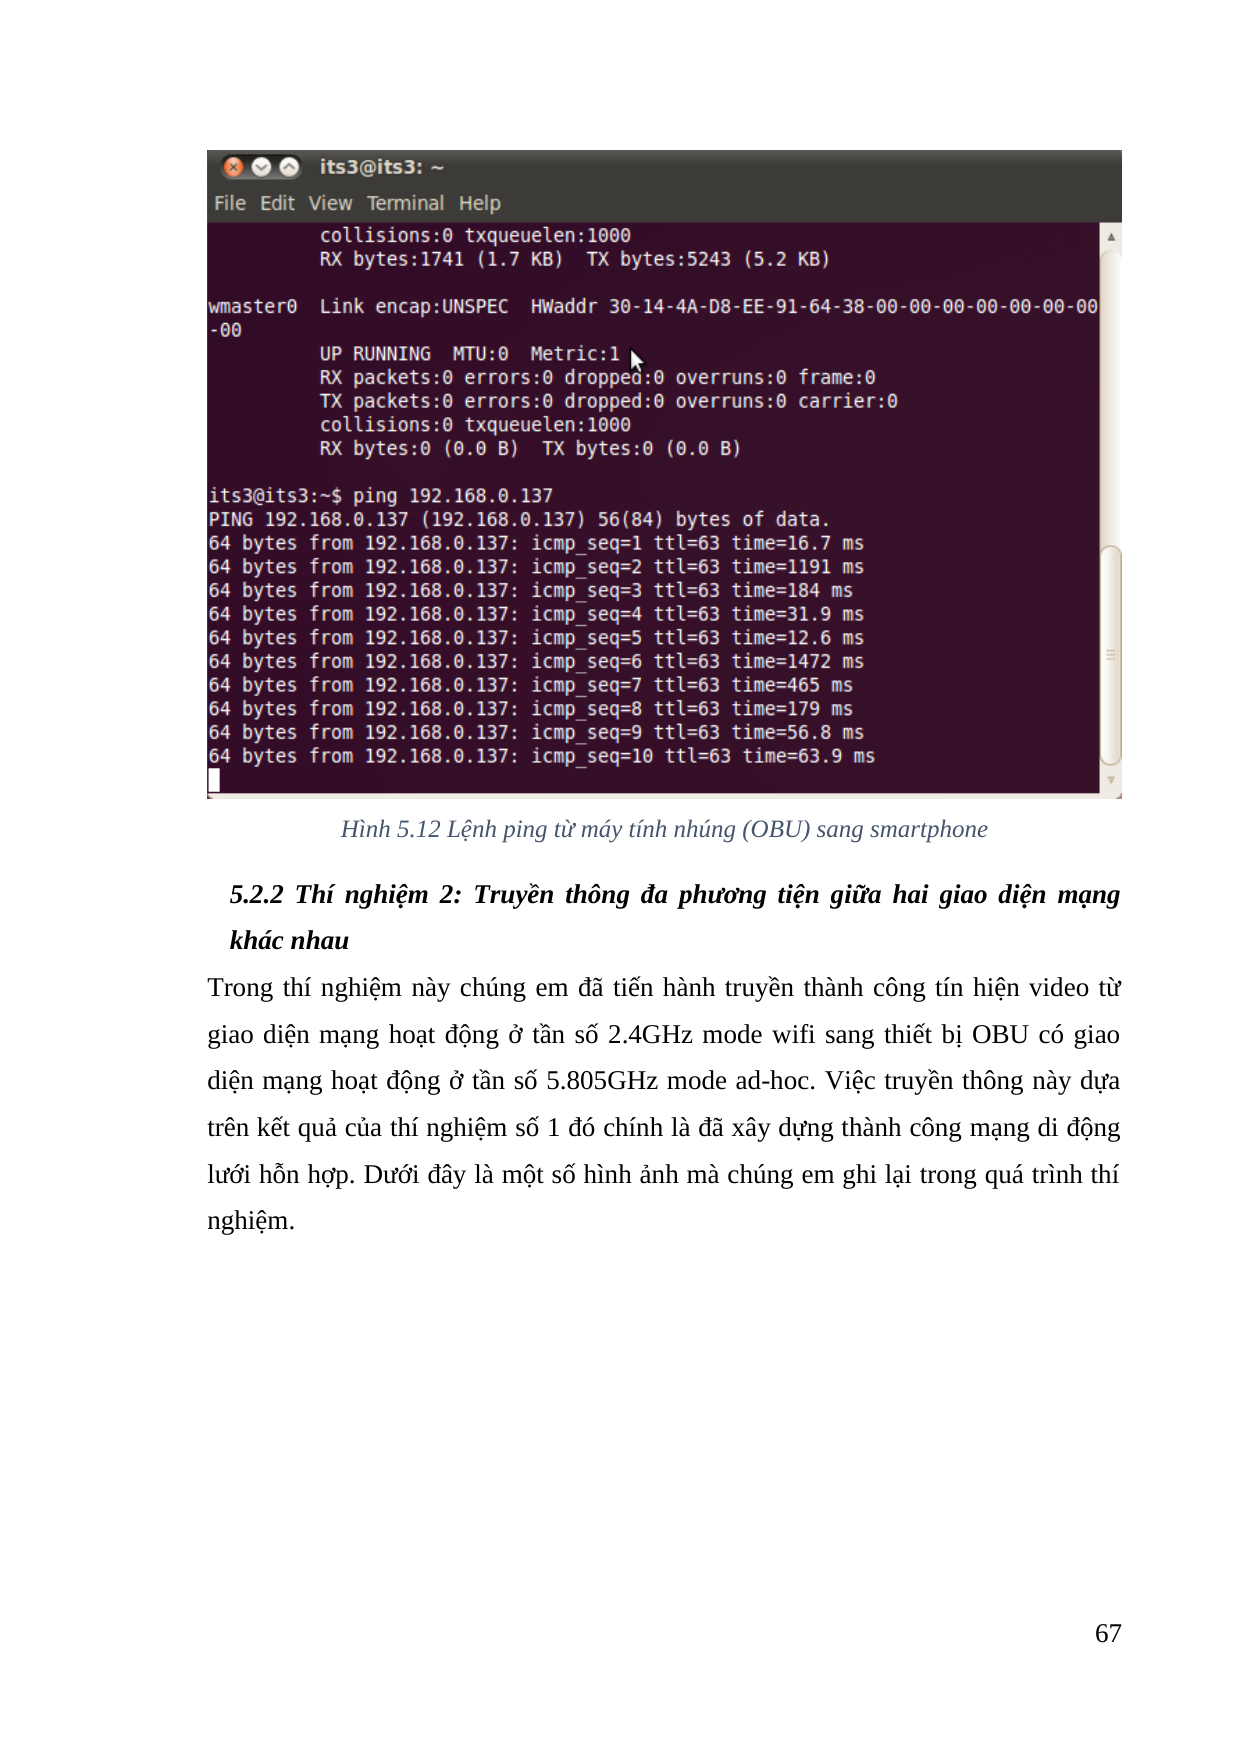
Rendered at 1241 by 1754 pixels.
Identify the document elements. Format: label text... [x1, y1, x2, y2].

text Trong thí nghiệm này chúng em đã tiến hành truyền thành công tín hiện video từ giao diện mạng hoạt động ở tần số 2.4GHz mode wifi sang thiết bị OBU có giao diện mạng hoạt động ở tần số 5.805GHz mode ad-hoc. Việc truyền thông này dựa trên kết quả của thí nghiệm số 1 đó chính là đã xây dựng thành công mạng di động lưới hỗn hợp. Dưới đây là một số hình ảnh mà chúng em ghi lại trong quá trình thí nghiệm. [207, 971, 1122, 1236]
picture [207, 150, 1122, 799]
subtitle 5.2.2 Thí nghiệm 2: Truyền thông đa phương tiện giữa hai giao diện mạng khác nhau [229, 878, 1122, 956]
text Hình 5.12 Lệnh ping từ máy tính nhúng (OBU) sang smartphone [207, 814, 1122, 843]
